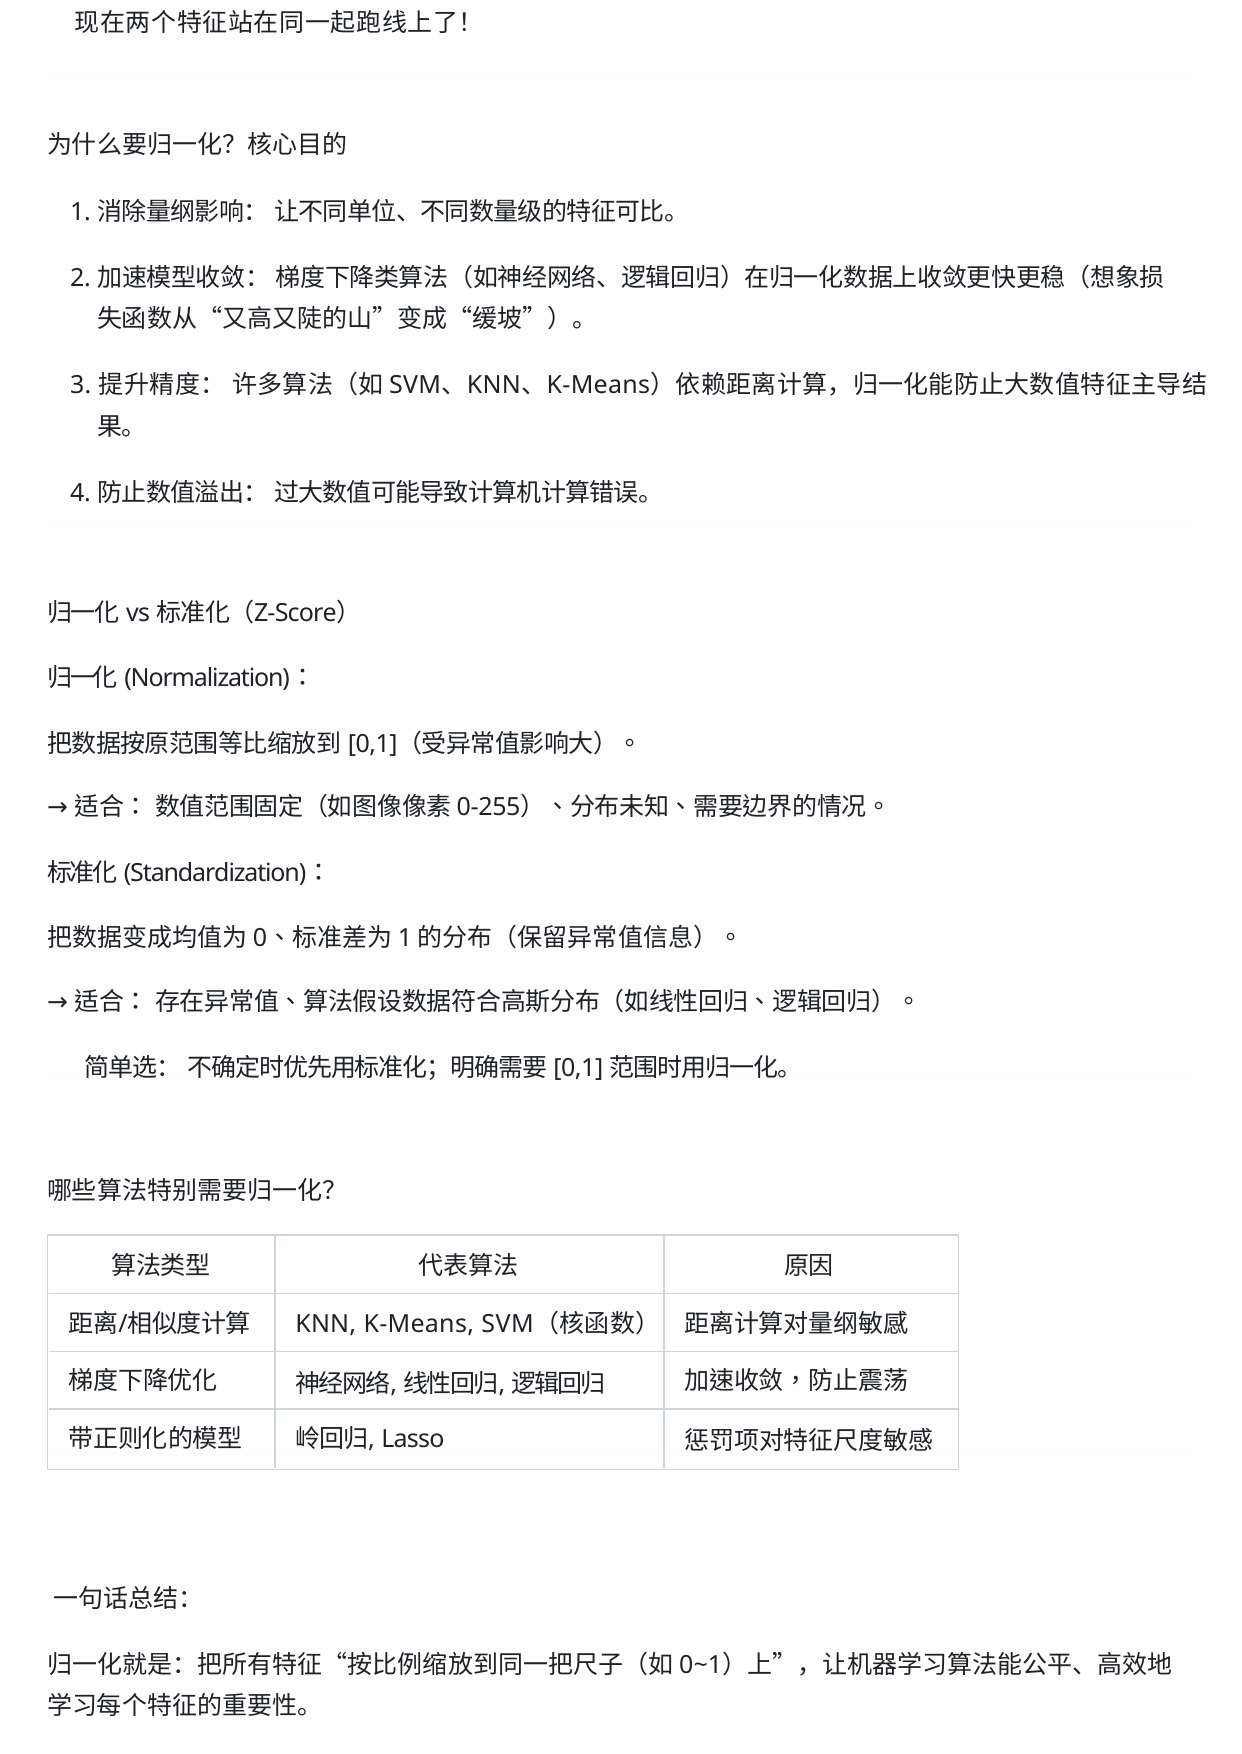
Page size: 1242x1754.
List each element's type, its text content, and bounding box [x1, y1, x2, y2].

table_cell 神经网络, 线性回归, 逻辑回归 [276, 1352, 663, 1408]
table_cell 距离计算对量纲敏感 [665, 1294, 958, 1351]
text 果。 [97, 406, 1241, 442]
text 2. 加速模型收敛： 梯度下降类算法（如神经网络、逻辑回归）在归一化数据上收敛更快更稳（想象损 [70, 257, 1241, 293]
table_cell 梯度下降优化 [48, 1352, 274, 1408]
text 把数据变成均值为0、标准差为1的分布（保留异常值信息）。 [47, 920, 1241, 954]
table_cell 加速收敛，防止震荡 [665, 1352, 958, 1408]
text → 适合： 存在异常值、算法假设数据符合高斯分布（如线性回归、逻辑回归）。 [47, 984, 1241, 1018]
table_cell KNN, K-Means, SVM（核函数） [276, 1294, 663, 1351]
text → 适合： 数值范围固定（如图像像素0-255）、分布未知、需要边界的情况。标准化 (Standardization)： [47, 789, 898, 888]
table_cell 距离/相似度计算 [48, 1294, 274, 1351]
table_cell 惩罚项对特征尺度敏感 [665, 1410, 958, 1468]
table_cell 岭回归, Lasso [276, 1410, 663, 1468]
text 为什么要归一化？核心目的 [47, 125, 1241, 161]
table_cell 带正则化的模型 [48, 1409, 274, 1468]
text 4. 防止数值溢出： 过大数值可能导致计算机计算错误。 [70, 472, 1241, 508]
text 哪些算法特别需要归一化？ [47, 1170, 1241, 1206]
text 失函数从“又高又陡的山”变成“缓坡”）。 [97, 298, 1241, 335]
text 一句话总结： [53, 1578, 1241, 1615]
table_header 原因 [665, 1236, 958, 1293]
text 归一化就是：把所有特征“按比例缩放到同一把尺子（如0~1）上”，让机器学习算法能公平、高效地学习每个特征的重要性。 [47, 1645, 1188, 1722]
text 1. 消除量纲影响： 让不同单位、不同数量级的特征可比。 [70, 191, 1241, 227]
text 归一化 vs 标准化（Z-Score）归一化 (Normalization)： [47, 594, 369, 694]
text 简单选： 不确定时优先用标准化；明确需要 [0,1] 范围时用归一化。 [84, 1048, 1241, 1084]
table_header 代表算法 [276, 1236, 663, 1293]
table_header 算法类型 [48, 1236, 274, 1293]
text ✅ 现在两个特征站在同一起跑线上了！ [47, 2, 1241, 39]
text 3. 提升精度： 许多算法（如SVM、KNN、K-Means）依赖距离计算，归一化能防止大数值特征主导结 [70, 364, 1241, 401]
text 把数据按原范围等比缩放到 [0,1]（受异常值影响大）。 [47, 725, 1241, 759]
